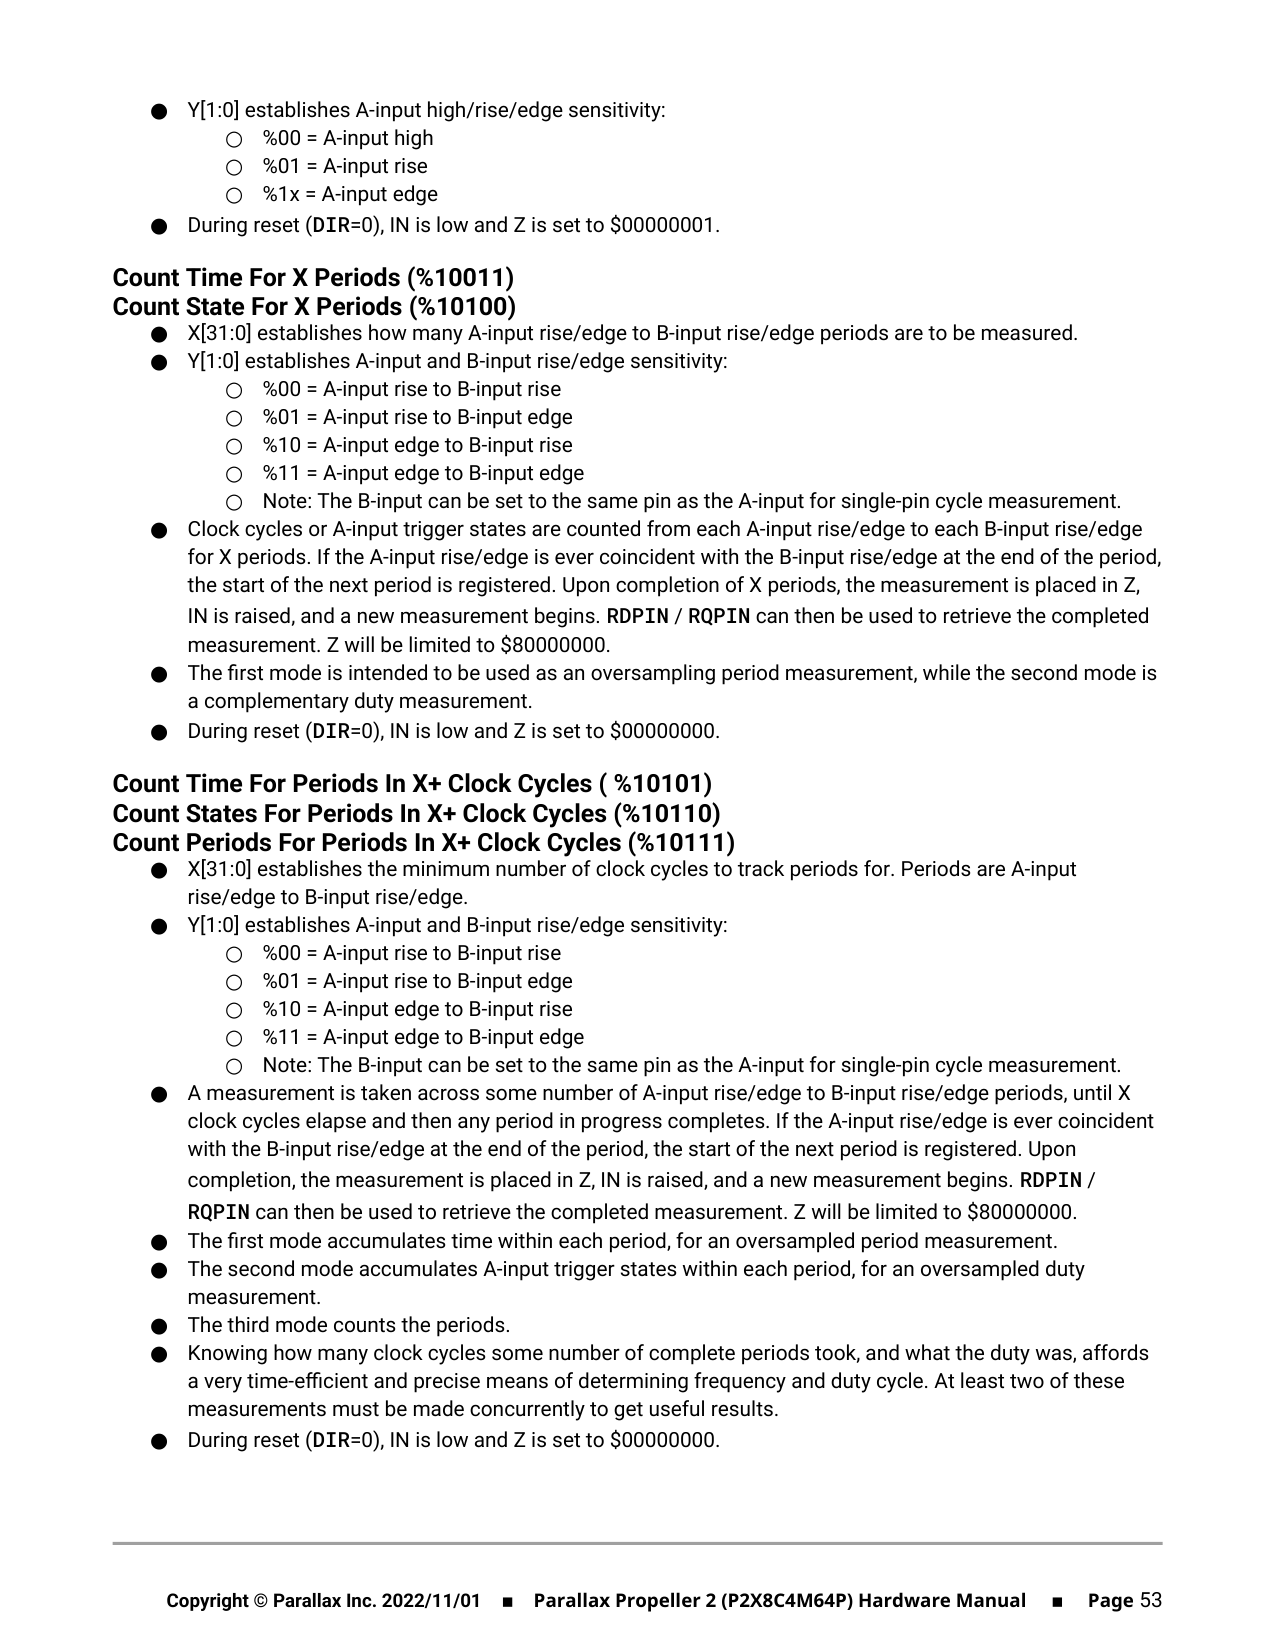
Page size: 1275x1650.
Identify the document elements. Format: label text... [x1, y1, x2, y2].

list Y[1:0] establishes A-input and B-input rise/edge sensitivity: [150, 349, 1162, 374]
list The first mode is intended to be used as an oversampling period measurement, while the second mode is a complementary duty measurement. [150, 661, 1162, 713]
list %01 = A-input rise to B-input edge [225, 405, 1162, 430]
list During reset (DIR=0), IN is low and Z is set to $00000000. [150, 1425, 1162, 1453]
list %11 = A-input edge to B-input edge [225, 1025, 1162, 1050]
list A measurement is taken across some number of A-input rise/edge to B-input rise/edge periods, until X clock cycles elapse and then any period in progress completes. If the A-input rise/edge is ever coincident with the B-input rise/edge at the end of the period, the start of the next period is registered. Upon completion, the measurement is placed in Z, IN is raised, and a new measurement begins. RDPIN / RQPIN can then be used to retrieve the completed measurement. Z will be limited to $80000000. [150, 1081, 1162, 1225]
list %01 = A-input rise [225, 154, 1162, 179]
subtitle Count Time For X Periods (%10011) [112, 263, 1162, 292]
list %01 = A-input rise to B-input edge [225, 969, 1162, 994]
subtitle Count States For Periods In X+ Clock Cycles (%10110) [112, 799, 1162, 828]
subtitle Count Periods For Periods In X+ Clock Cycles (%10111) [112, 828, 1162, 857]
list %10 = A-input edge to B-input rise [225, 433, 1162, 458]
list %1x = A-input edge [225, 182, 1162, 207]
list During reset (DIR=0), IN is low and Z is set to $00000000. [150, 717, 1162, 744]
list X[31:0] establishes the minimum number of clock cycles to track periods for. Periods are A-input rise/edge to B-input rise/edge. [150, 857, 1162, 910]
list The third mode counts the periods. [150, 1313, 1162, 1337]
list Knowing how many clock cycles some number of complete periods took, and what the duty was, affords a very time-efficient and precise means of determining frequency and duty cycle. At least two of these measurements must be made concurrently to get useful results. [150, 1341, 1162, 1422]
list During reset (DIR=0), IN is low and Z is set to $00000001. [150, 210, 1162, 238]
list Y[1:0] establishes A-input and B-input rise/edge sensitivity: [150, 913, 1162, 938]
subtitle Count State For X Periods (%10100) [112, 292, 1162, 321]
list Note: The B-input can be set to the same pin as the A-input for single-pin cycle measurement. [225, 1053, 1162, 1078]
list %00 = A-input rise to B-input rise [225, 377, 1162, 402]
list The first mode accumulates time within each period, for an oversampled period measurement. [150, 1229, 1162, 1253]
list Note: The B-input can be set to the same pin as the A-input for single-pin cycle measurement. [225, 489, 1162, 514]
list The second mode accumulates A-input trigger states within each period, for an oversampled duty measurement. [150, 1257, 1162, 1309]
list %10 = A-input edge to B-input rise [225, 997, 1162, 1022]
subtitle Count Time For Periods In X+ Clock Cycles ( %10101) [112, 769, 1162, 799]
list X[31:0] establishes how many A-input rise/edge to B-input rise/edge periods are to be measured. [150, 321, 1162, 346]
list %11 = A-input edge to B-input edge [225, 461, 1162, 486]
list %00 = A-input rise to B-input rise [225, 941, 1162, 966]
list %00 = A-input high [225, 126, 1162, 151]
list Clock cycles or A-input trigger states are counted from each A-input rise/edge to each B-input rise/edge for X periods. If the A-input rise/edge is ever coincident with the B-input rise/edge at the end of the period, the start of the next period is registered. Upon completion of X periods, the measurement is placed in Z, IN is raised, and a new measurement begins. RDPIN / RQPIN can then be used to retrieve the completed measurement. Z will be limited to $80000000. [150, 517, 1162, 657]
list Y[1:0] establishes A-input high/rise/edge sensitivity: [150, 98, 1162, 123]
